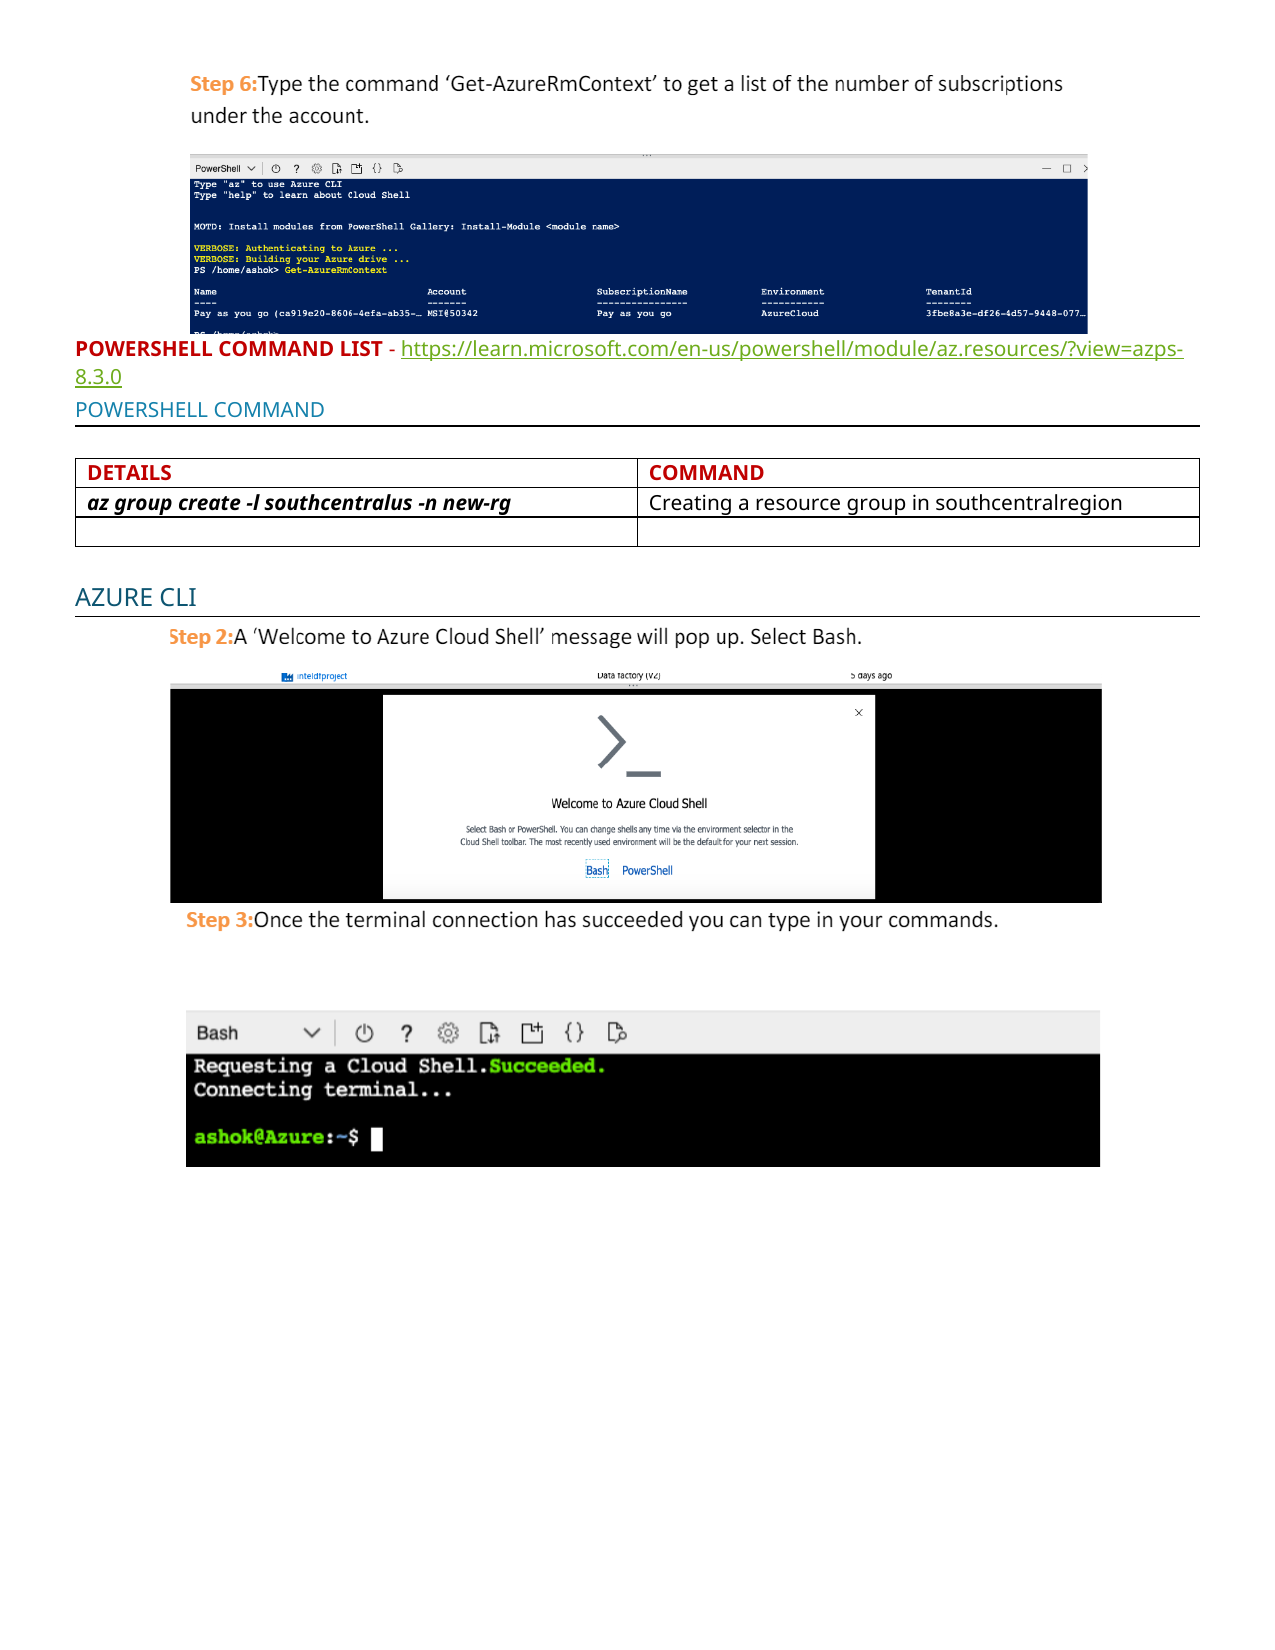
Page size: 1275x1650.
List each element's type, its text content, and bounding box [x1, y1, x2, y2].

table_header DETAILS [76, 459, 637, 487]
subtitle AZURE CLI [75, 579, 1200, 616]
subtitle POWERSHELL COMMAND [75, 395, 1200, 425]
table_header COMMAND [638, 459, 1199, 487]
table_cell [76, 518, 637, 546]
text POWERSHELL COMMAND LIST - https://learn.microsoft.com/en-us/powershell/module/az.resources/?view=azps-8.3.0 [75, 334, 1200, 391]
picture [187, 75, 1088, 334]
table_cell az group create -l southcentralus -n new-rg [76, 488, 637, 516]
table_cell Creating a resource group in southcentralregion [638, 488, 1199, 516]
picture [170, 620, 1105, 1167]
table_cell [638, 518, 1199, 546]
